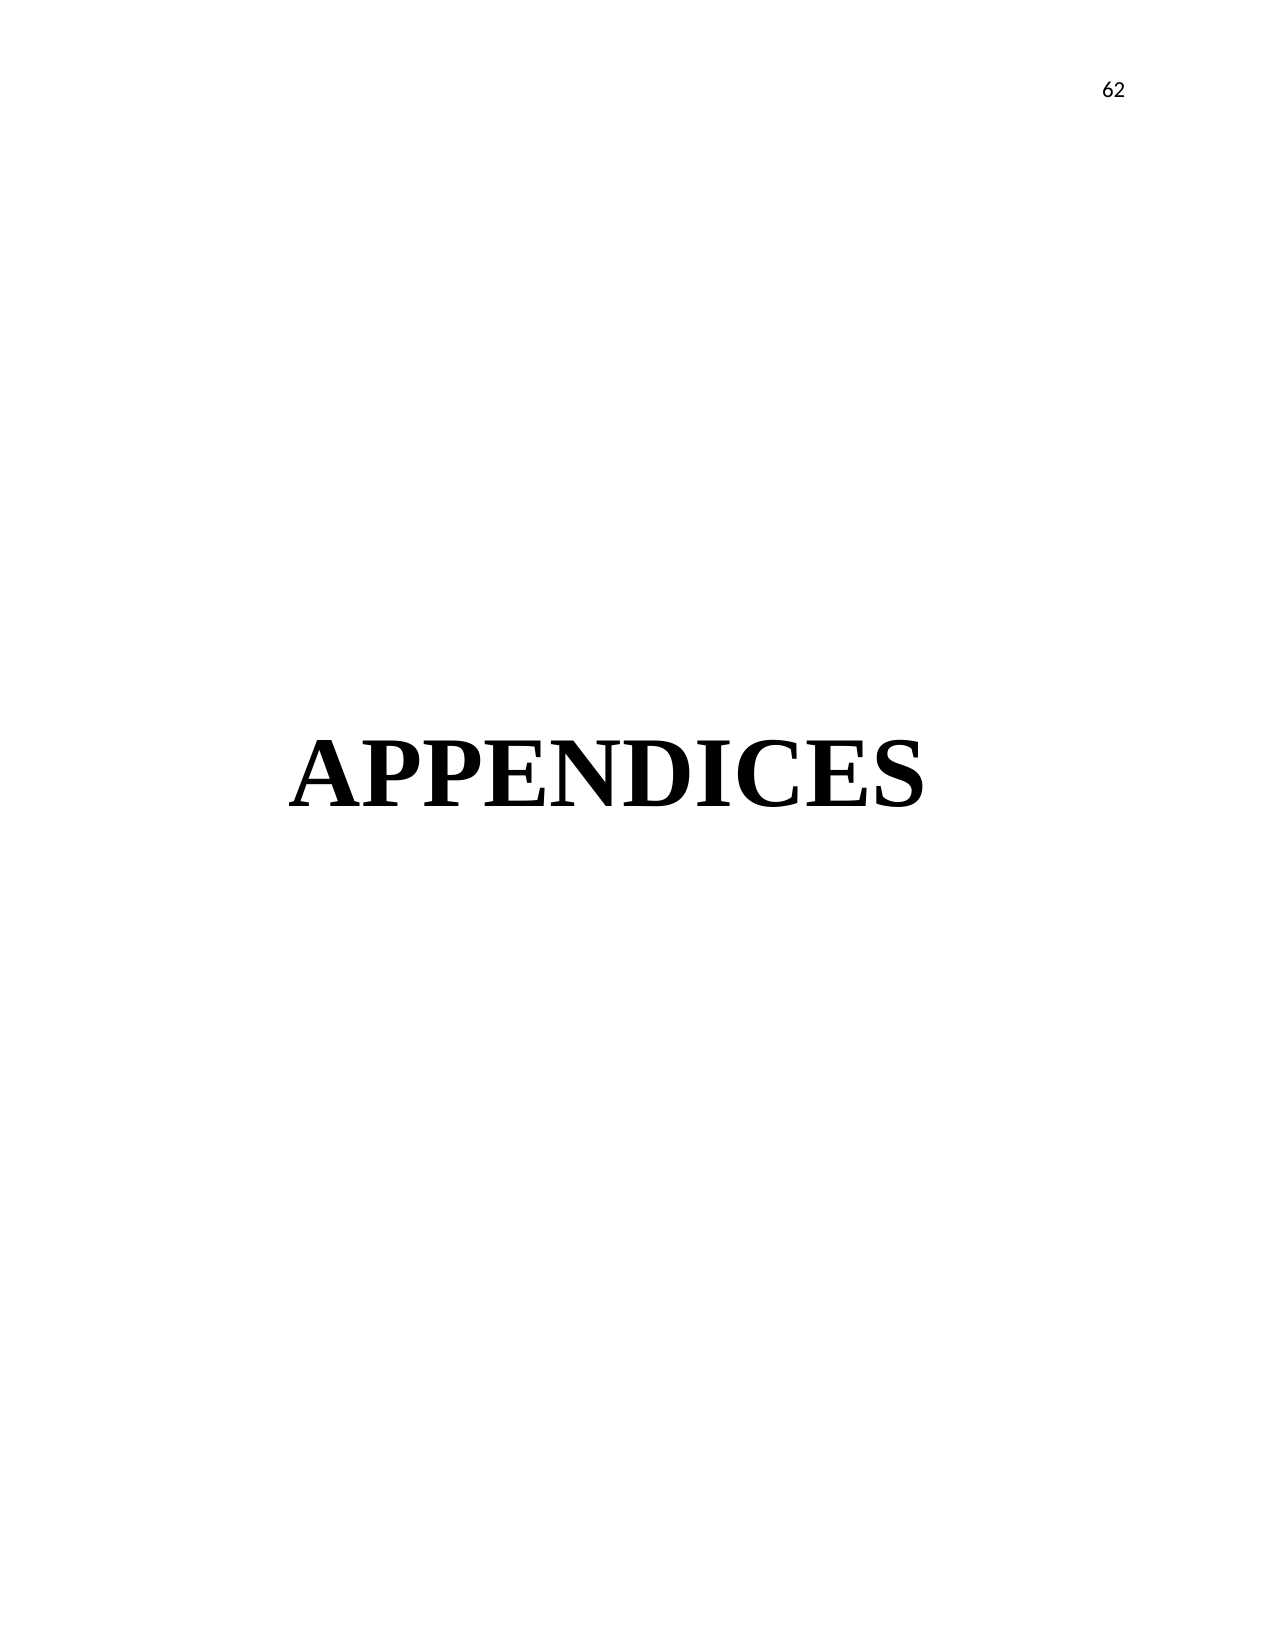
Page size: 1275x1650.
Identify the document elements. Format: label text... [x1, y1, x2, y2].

subtitle APPENDICES [150, 713, 1066, 828]
